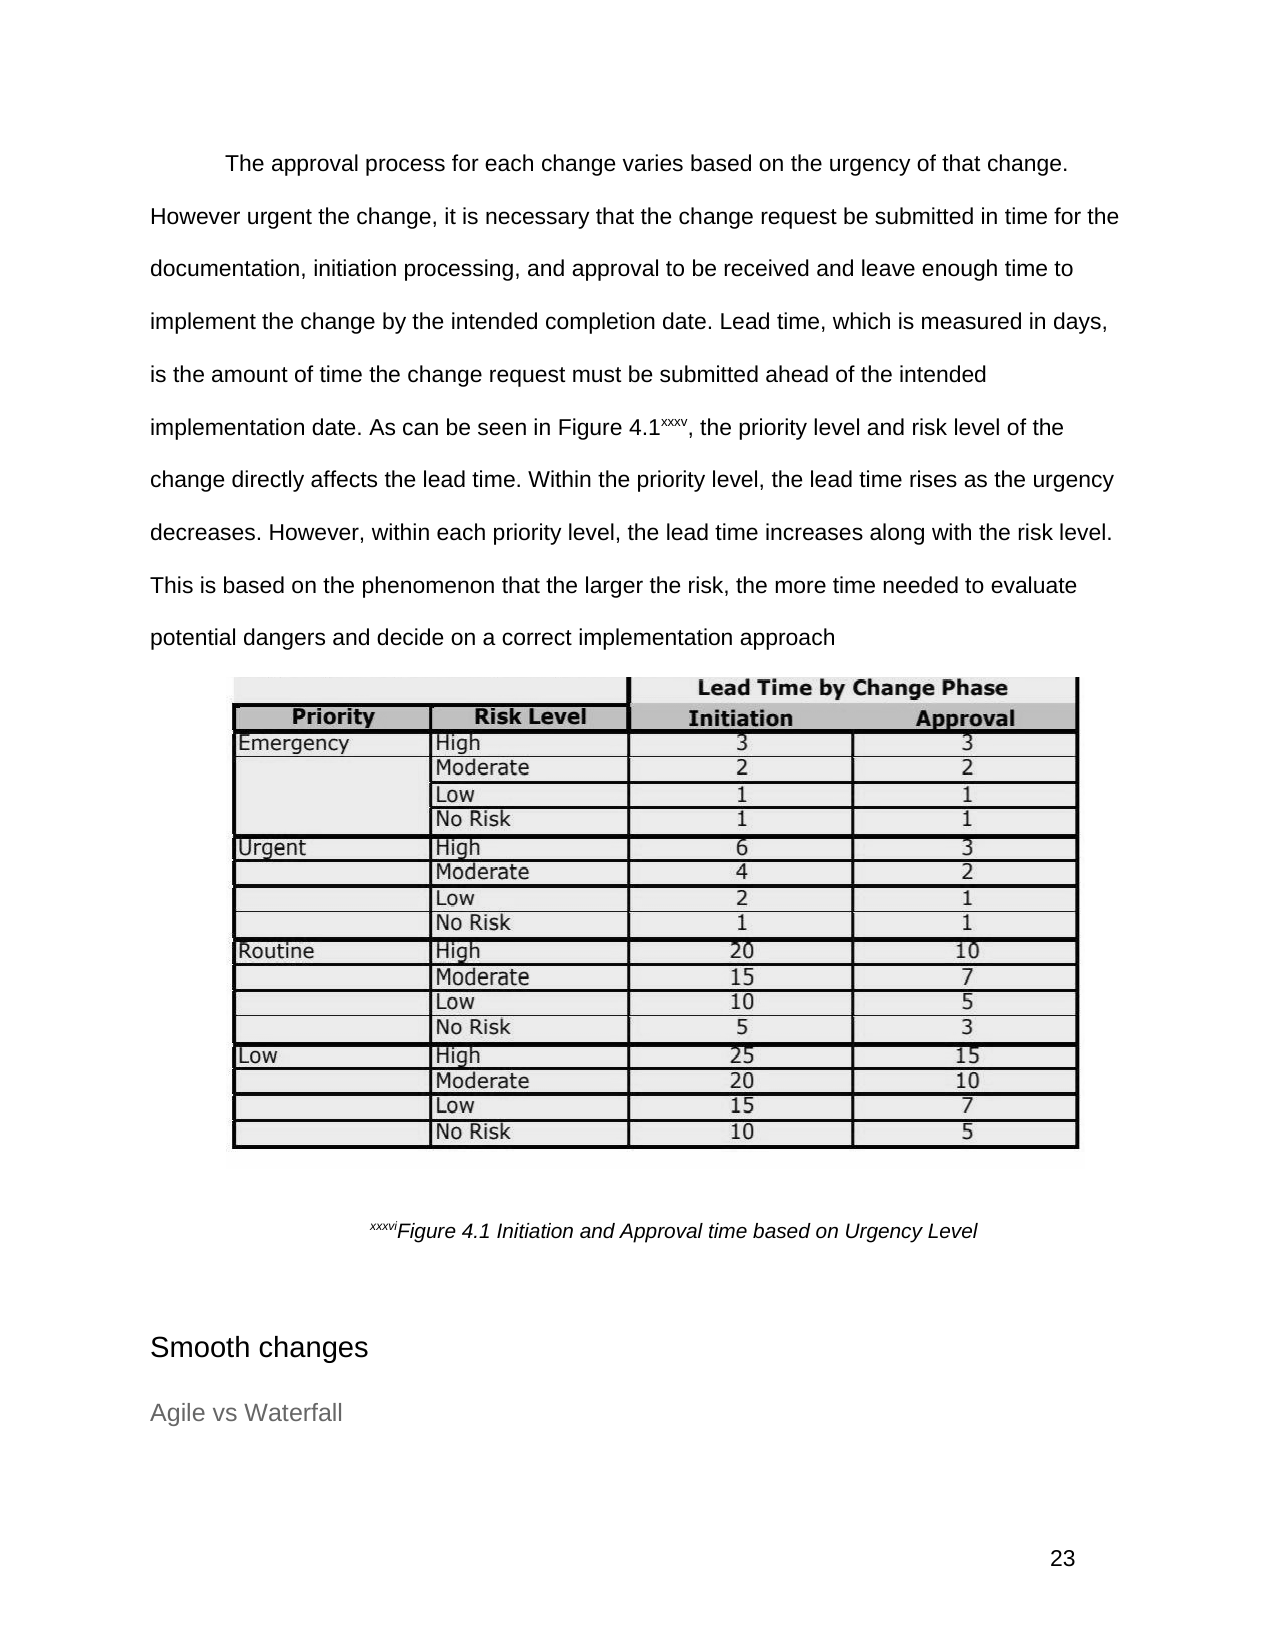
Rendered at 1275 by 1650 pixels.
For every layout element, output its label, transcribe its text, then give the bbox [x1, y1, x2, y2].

subtitle Smooth changes [150, 1330, 1125, 1364]
picture [226, 677, 1085, 1169]
text The approval process for each change varies based on the urgency of that change. However urgent the change, it is necessary that the change request be submitted in time for the documentation, initiation processing, and approval to be received and leave enough time to implement the change by the intended completion date. Lead time, which is measured in days, is the amount of time the change request must be submitted ahead of the intended implementation date. As can be seen in Figure 4.1, the priority level and risk level of the change directly affects the lead time. Within the priority level, the lead time rises as the urgency decreases. However, within each priority level, the lead time increases along with the risk level. This is based on the phenomenon that the larger the risk, the more time needed to evaluate potential dangers and decide on a correct implementation approach [150, 150, 1125, 651]
subtitle Agile vs Waterfall [150, 1398, 1125, 1427]
